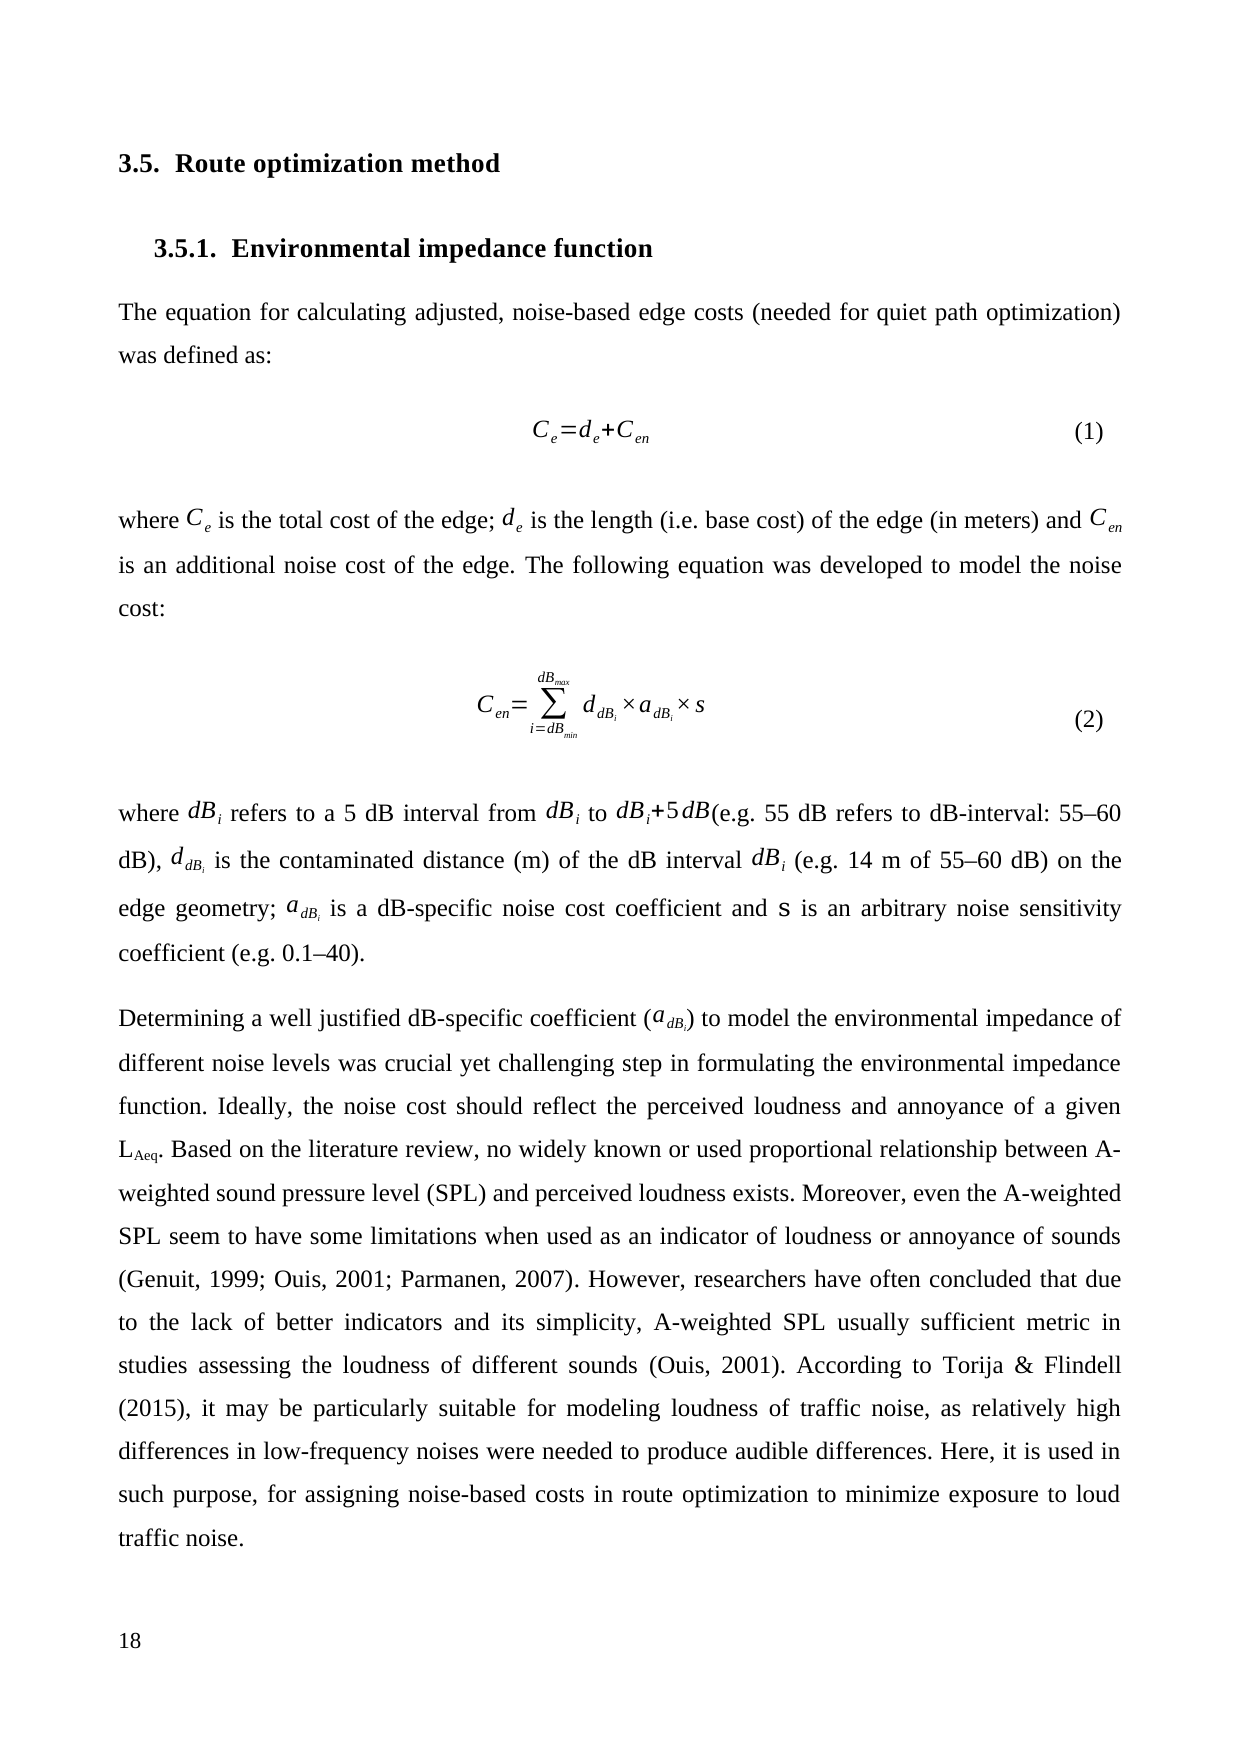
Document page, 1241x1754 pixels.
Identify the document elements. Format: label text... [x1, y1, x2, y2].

text The equation for calculating adjusted, noise-based edge costs (needed for quiet path optimization) was defined as: [118, 297, 1122, 369]
table_header (1) [1064, 403, 1121, 503]
text Determining a well justified dB-specific coefficient () to model the environmental impedance of different noise levels was crucial yet challenging step in formulating the environmental impedance function. Ideally, the noise cost should reflect the perceived loudness and annoyance of a given LAeq. Based on the literature review, no widely known or used proportional relationship between A-weighted sound pressure level (SPL) and perceived loudness exists. Moreover, even the A-weighted SPL seem to have some limitations when used as an indicator of loudness or annoyance of sounds (Genuit, 1999; Ouis, 2001; Parmanen, 2007). However, researchers have often concluded that due to the lack of better indicators and its simplicity, A-weighted SPL usually sufficient metric in studies assessing the loudness of different sounds (Ouis, 2001). According to Torija & Flindell (2015), it may be particularly suitable for modeling loudness of traffic noise, as relatively high differences in low-frequency noises were needed to produce audible differences. Here, it is used in such purpose, for assigning noise-based costs in route optimization to minimize exposure to loud traffic noise. [118, 1000, 1122, 1551]
table_header [119, 656, 1063, 796]
table_header (2) [1064, 656, 1127, 796]
text where refers to a 5 dB interval from to (e.g. 55 dB refers to dB-interval: 55–60 dB), is the contaminated distance (m) of the dB interval (e.g. 14 m of 55–60 dB) on the edge geometry; is a dB-specific noise cost coefficient and s is an arbitrary noise sensitivity coefficient (e.g. 0.1–40). [118, 797, 1122, 967]
subtitle Environmental impedance function [118, 232, 1122, 263]
subtitle Route optimization method [118, 148, 1122, 179]
text where is the total cost of the edge; is the length (i.e. base cost) of the edge (in meters) and is an additional noise cost of the edge. The following equation was developed to model the noise cost: [118, 504, 1122, 622]
table_header [119, 403, 1063, 503]
